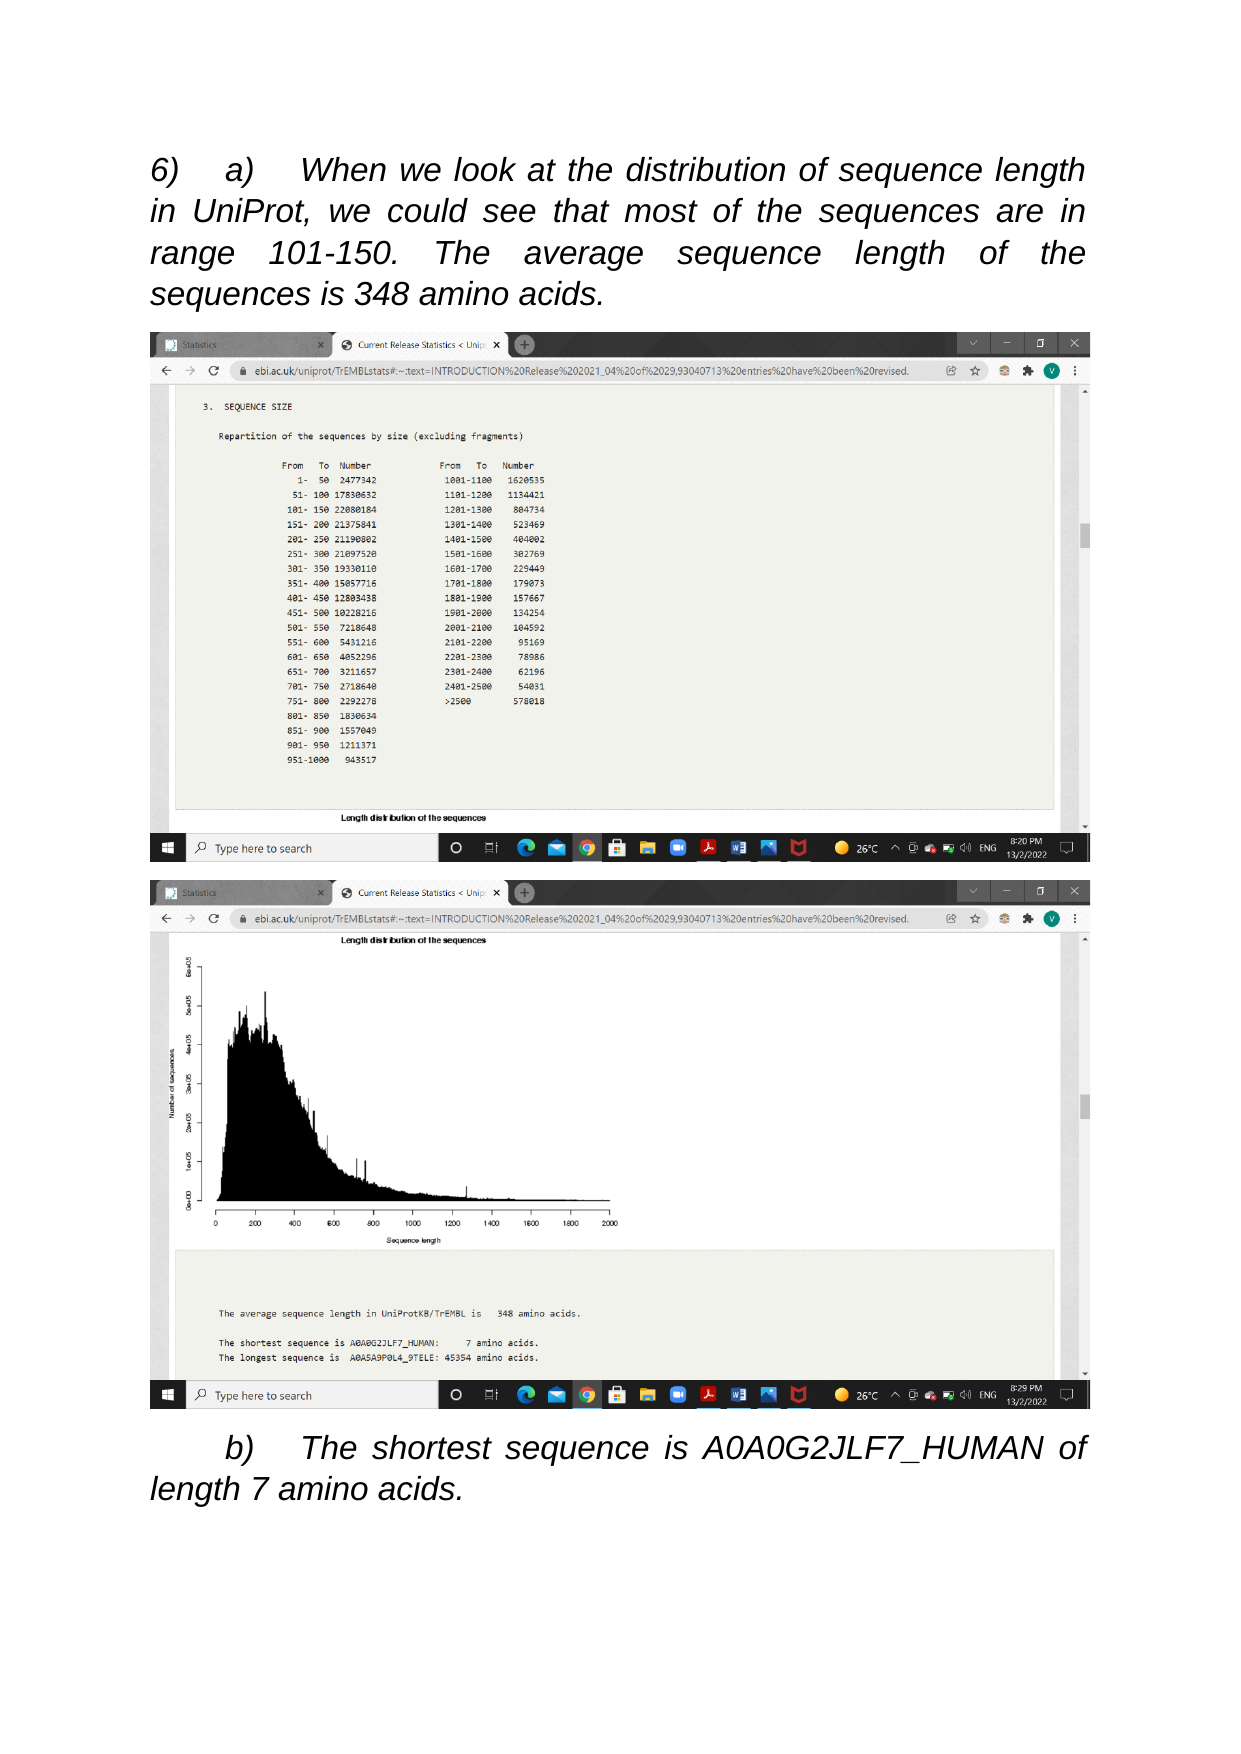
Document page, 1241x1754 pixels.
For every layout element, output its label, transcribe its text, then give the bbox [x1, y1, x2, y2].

picture [150, 880, 1091, 1409]
text 6) a) When we look at the distribution of sequence length in UniProt, we could see that most of the sequences are in range 101-150. The average sequence length of the sequences is 348 amino acids. [150, 150, 1090, 313]
text b) The shortest sequence is A0A0G2JLF7_HUMAN of length 7 amino acids. [150, 1428, 1090, 1508]
picture [150, 332, 1091, 862]
